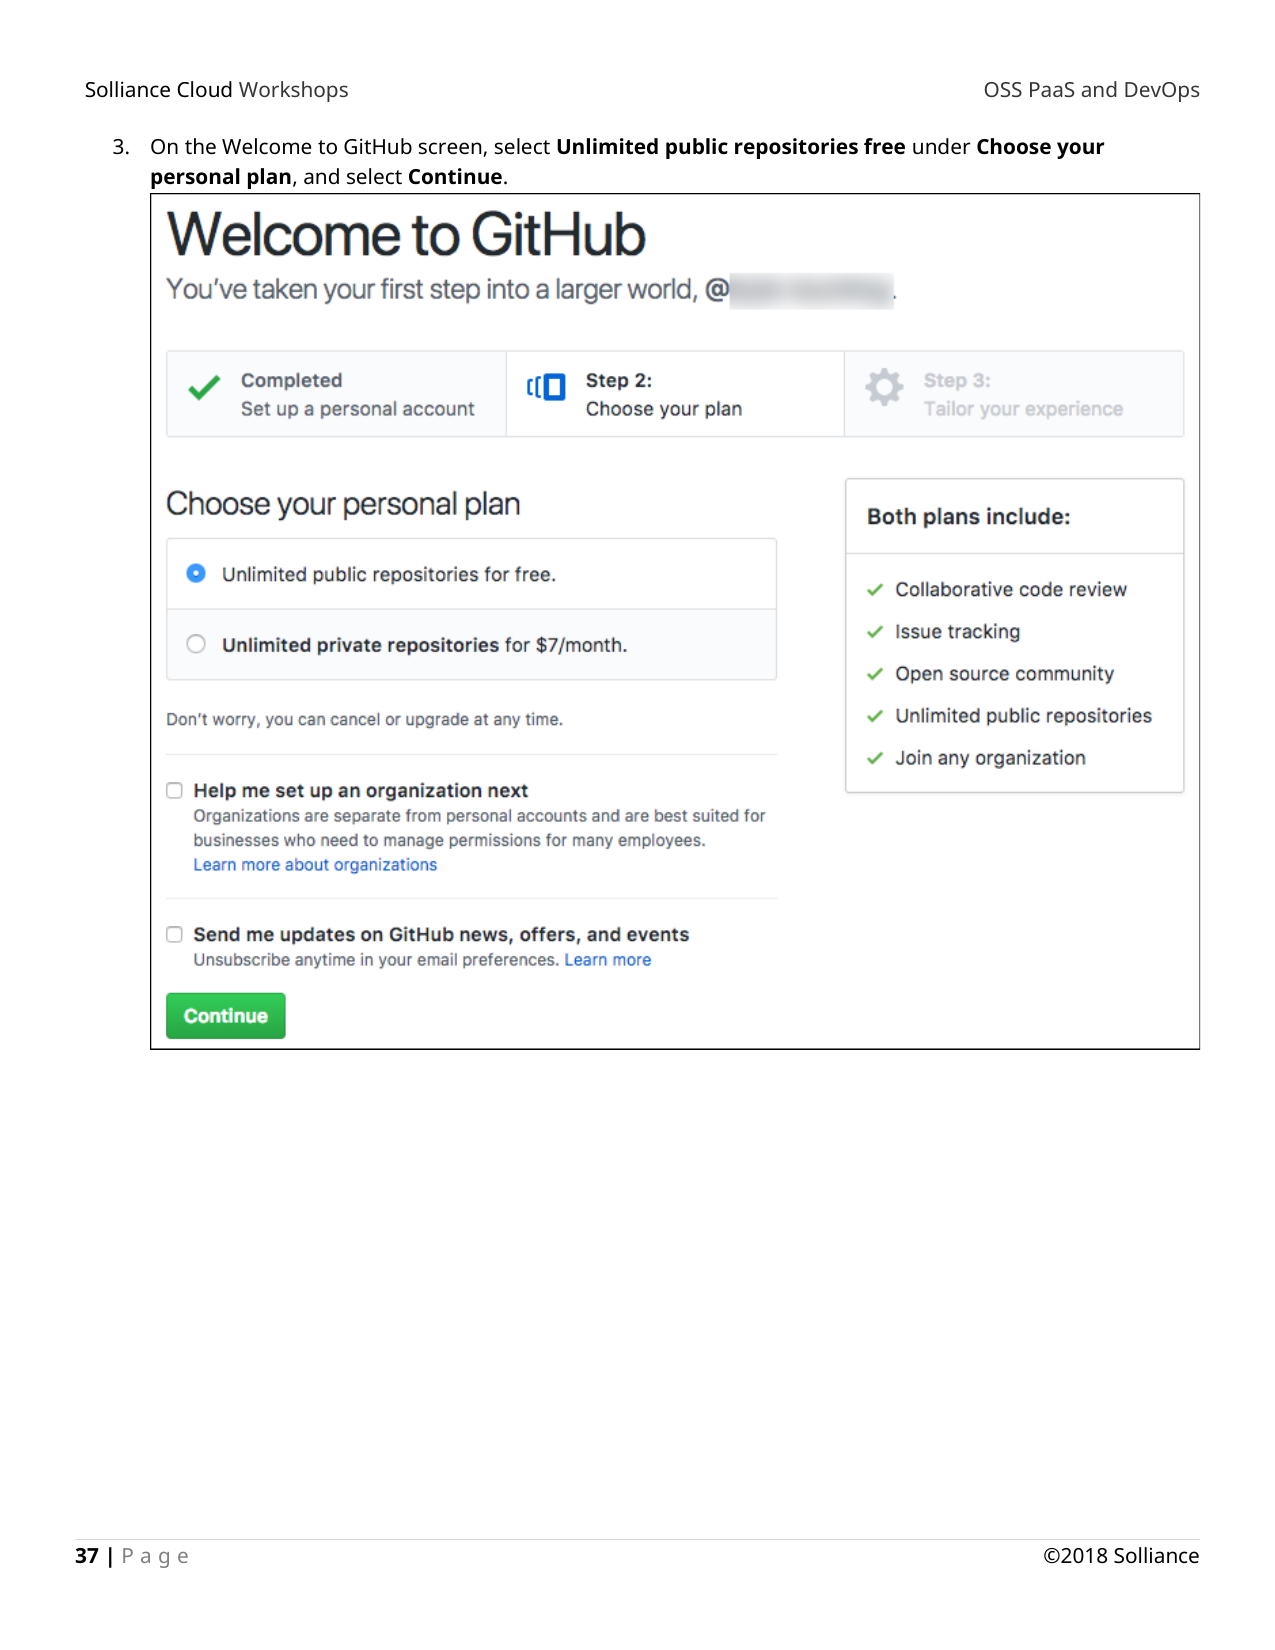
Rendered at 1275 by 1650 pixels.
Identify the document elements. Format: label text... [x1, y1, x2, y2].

picture [150, 193, 1200, 1050]
